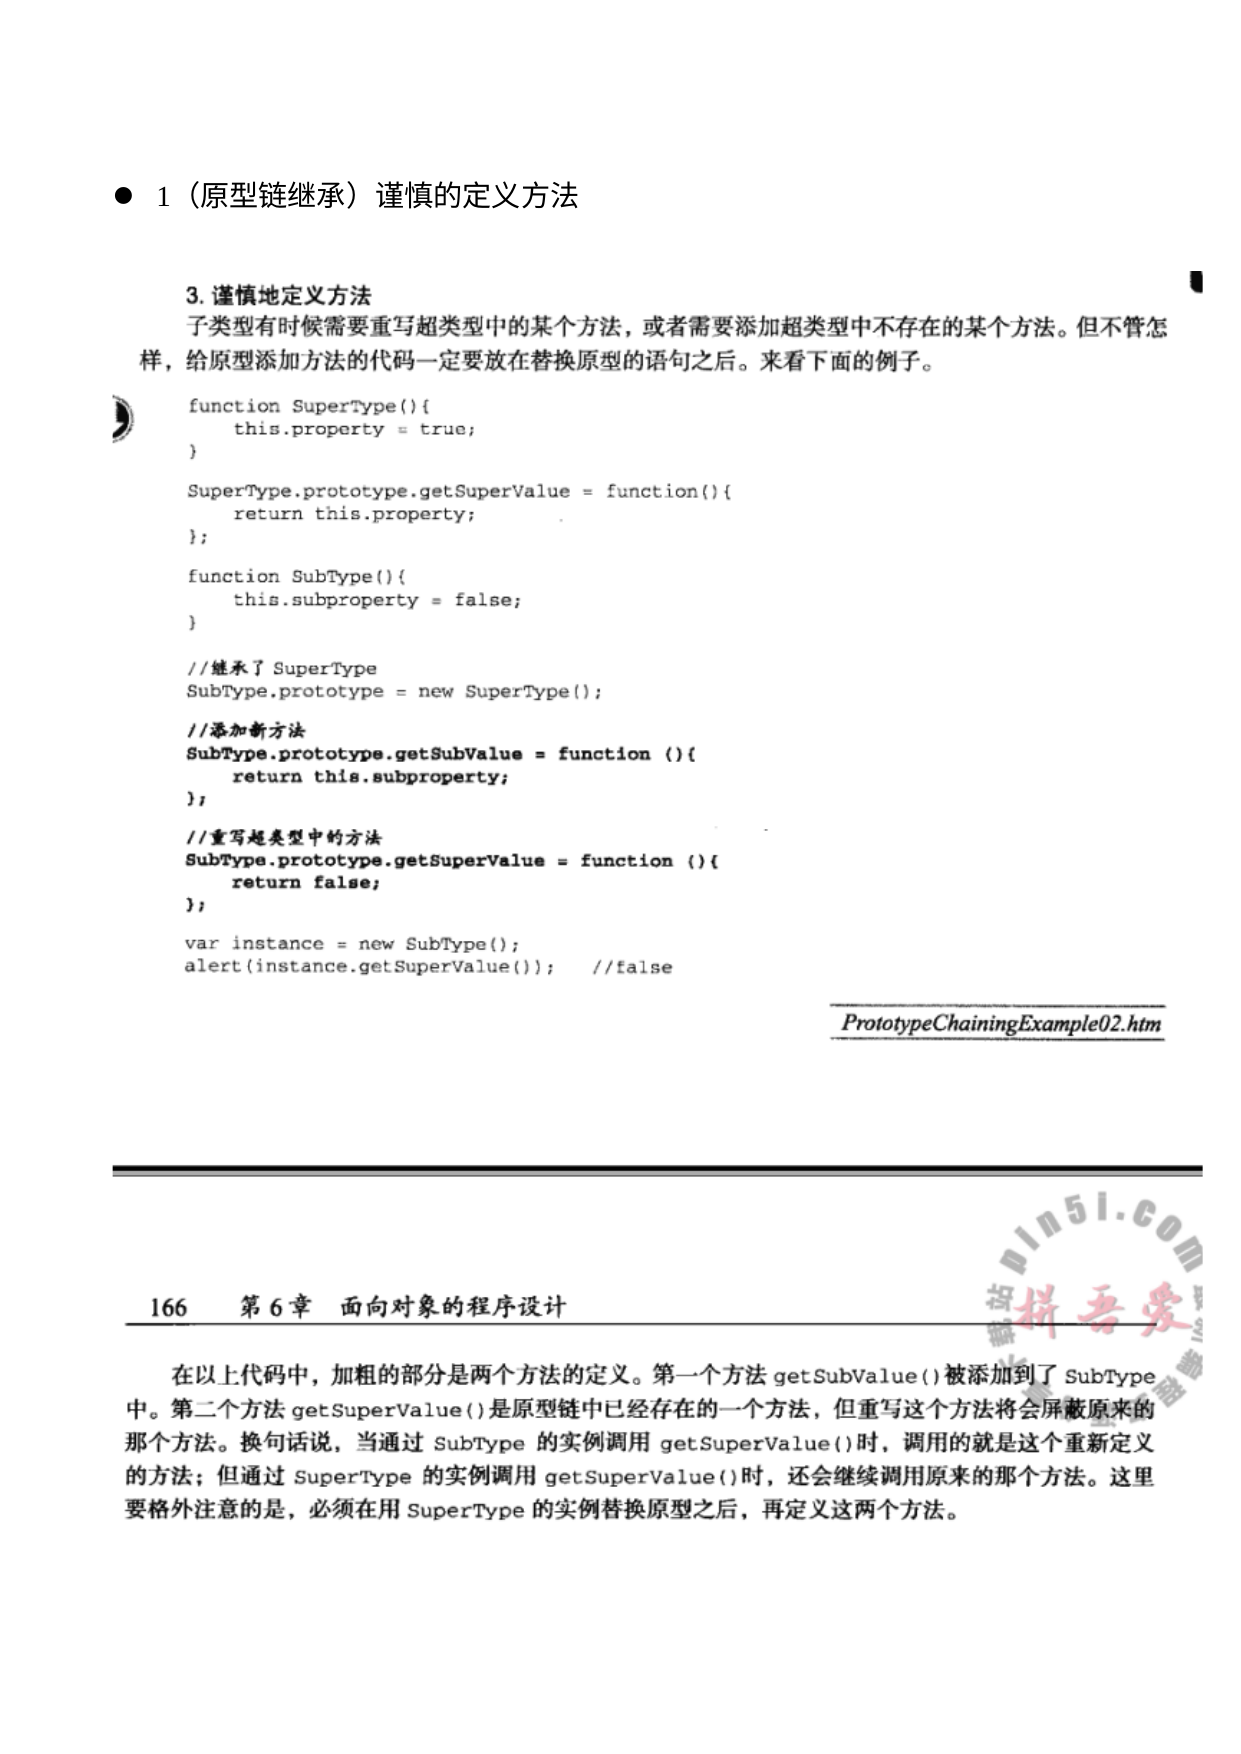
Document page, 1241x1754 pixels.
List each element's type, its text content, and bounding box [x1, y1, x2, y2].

subtitle 1（原型链继承）谨慎的定义方法 [112, 159, 1128, 228]
picture [112, 271, 1203, 1530]
